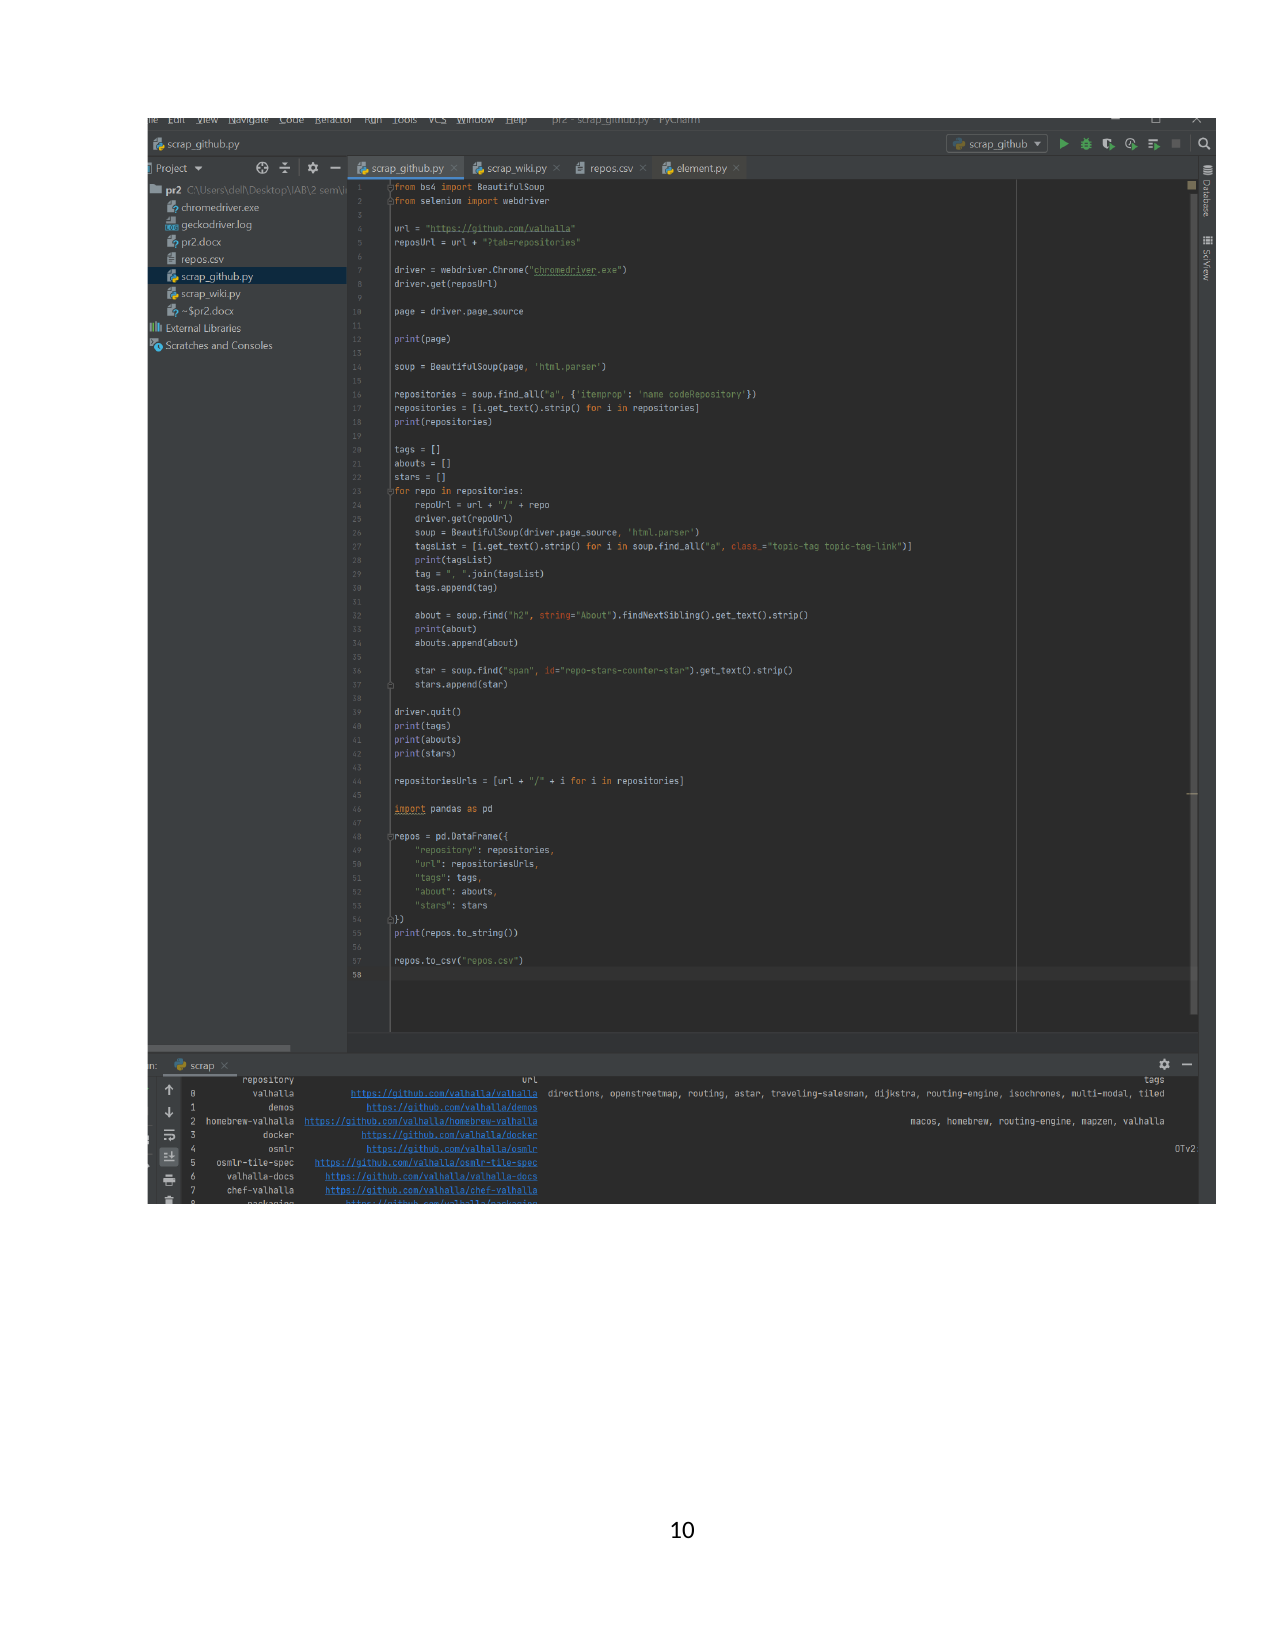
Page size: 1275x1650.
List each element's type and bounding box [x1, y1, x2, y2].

picture [147, 118, 1216, 1204]
